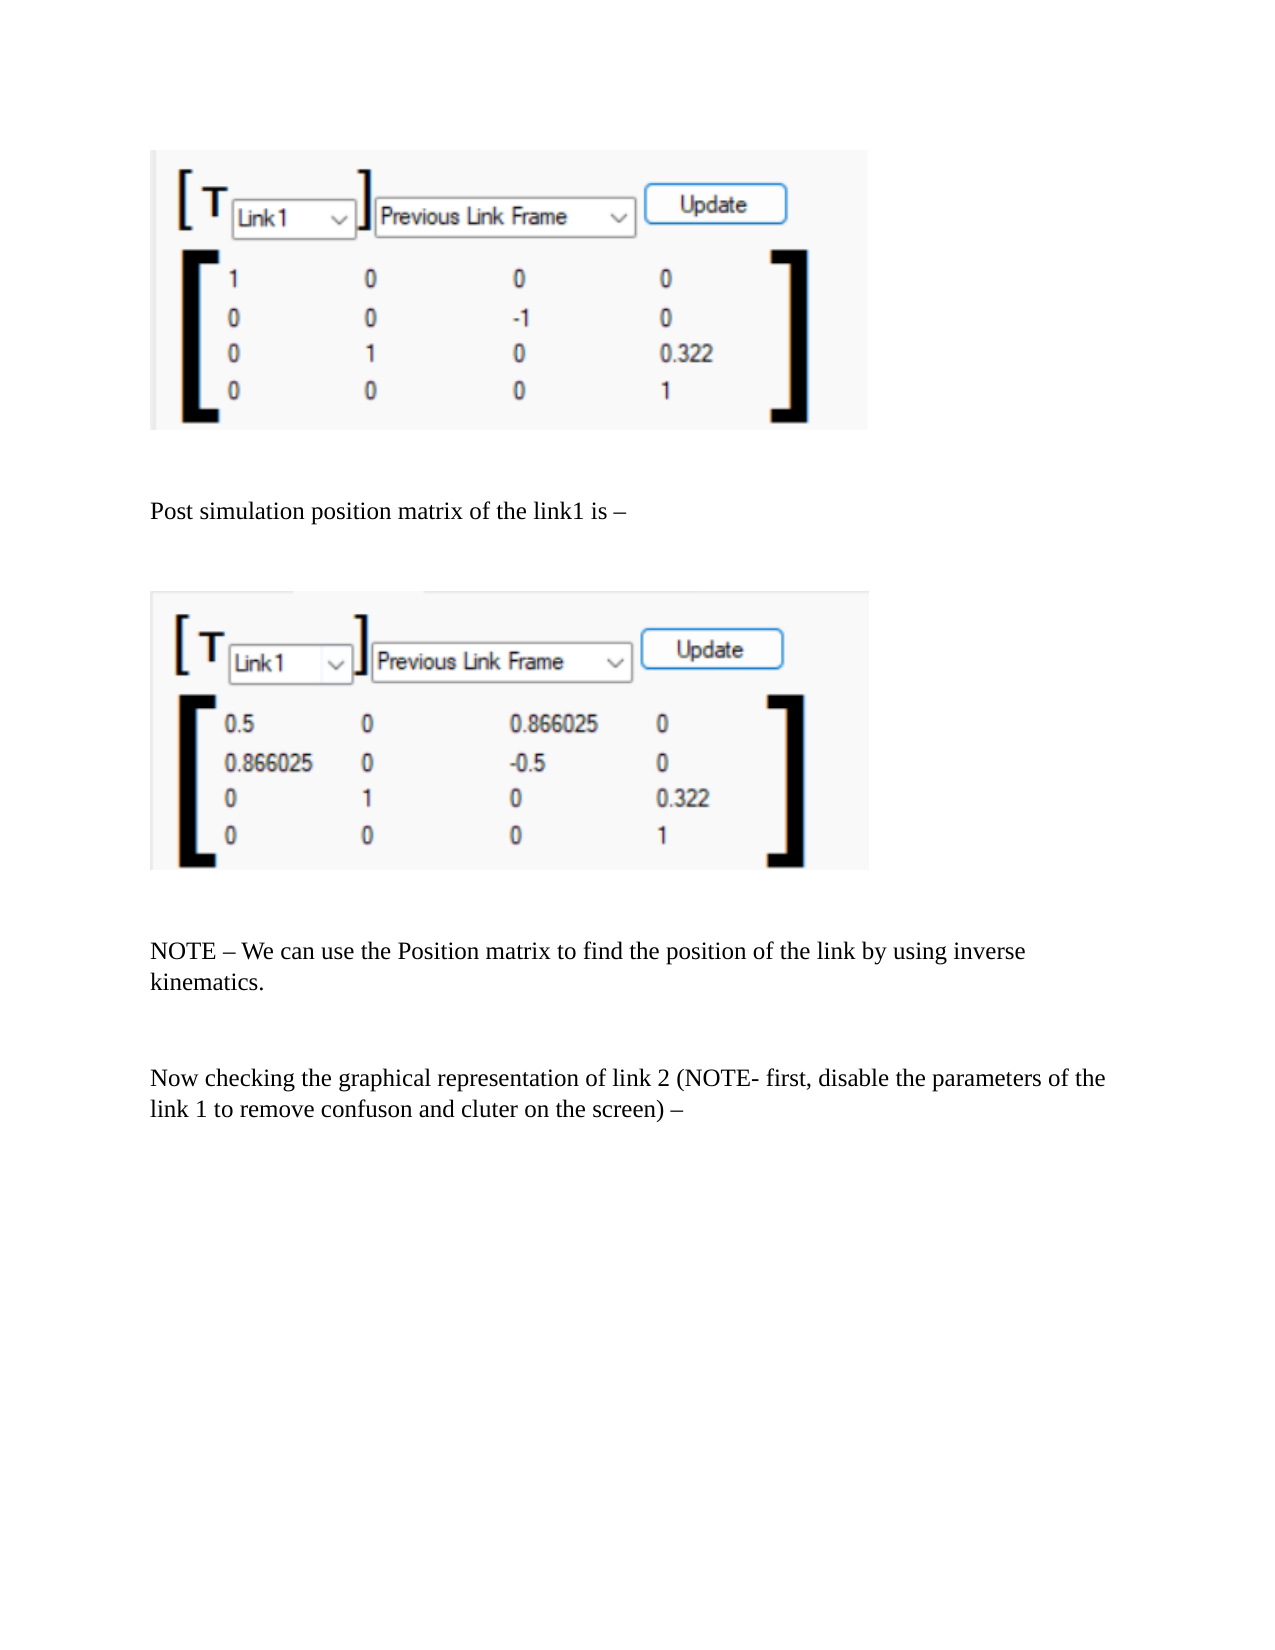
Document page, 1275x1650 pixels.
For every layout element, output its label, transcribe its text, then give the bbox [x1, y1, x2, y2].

picture [150, 150, 868, 430]
text NOTE – We can use the Position matrix to find the position of the link by using inverse kinematics. [150, 936, 1125, 996]
text Post simulation position matrix of the link1 is – [150, 496, 1125, 525]
text Now checking the graphical representation of link 2 (NOTE- first, disable the parameters of the link 1 to remove confuson and cluter on the screen) – [150, 1063, 1125, 1123]
picture [150, 591, 869, 870]
